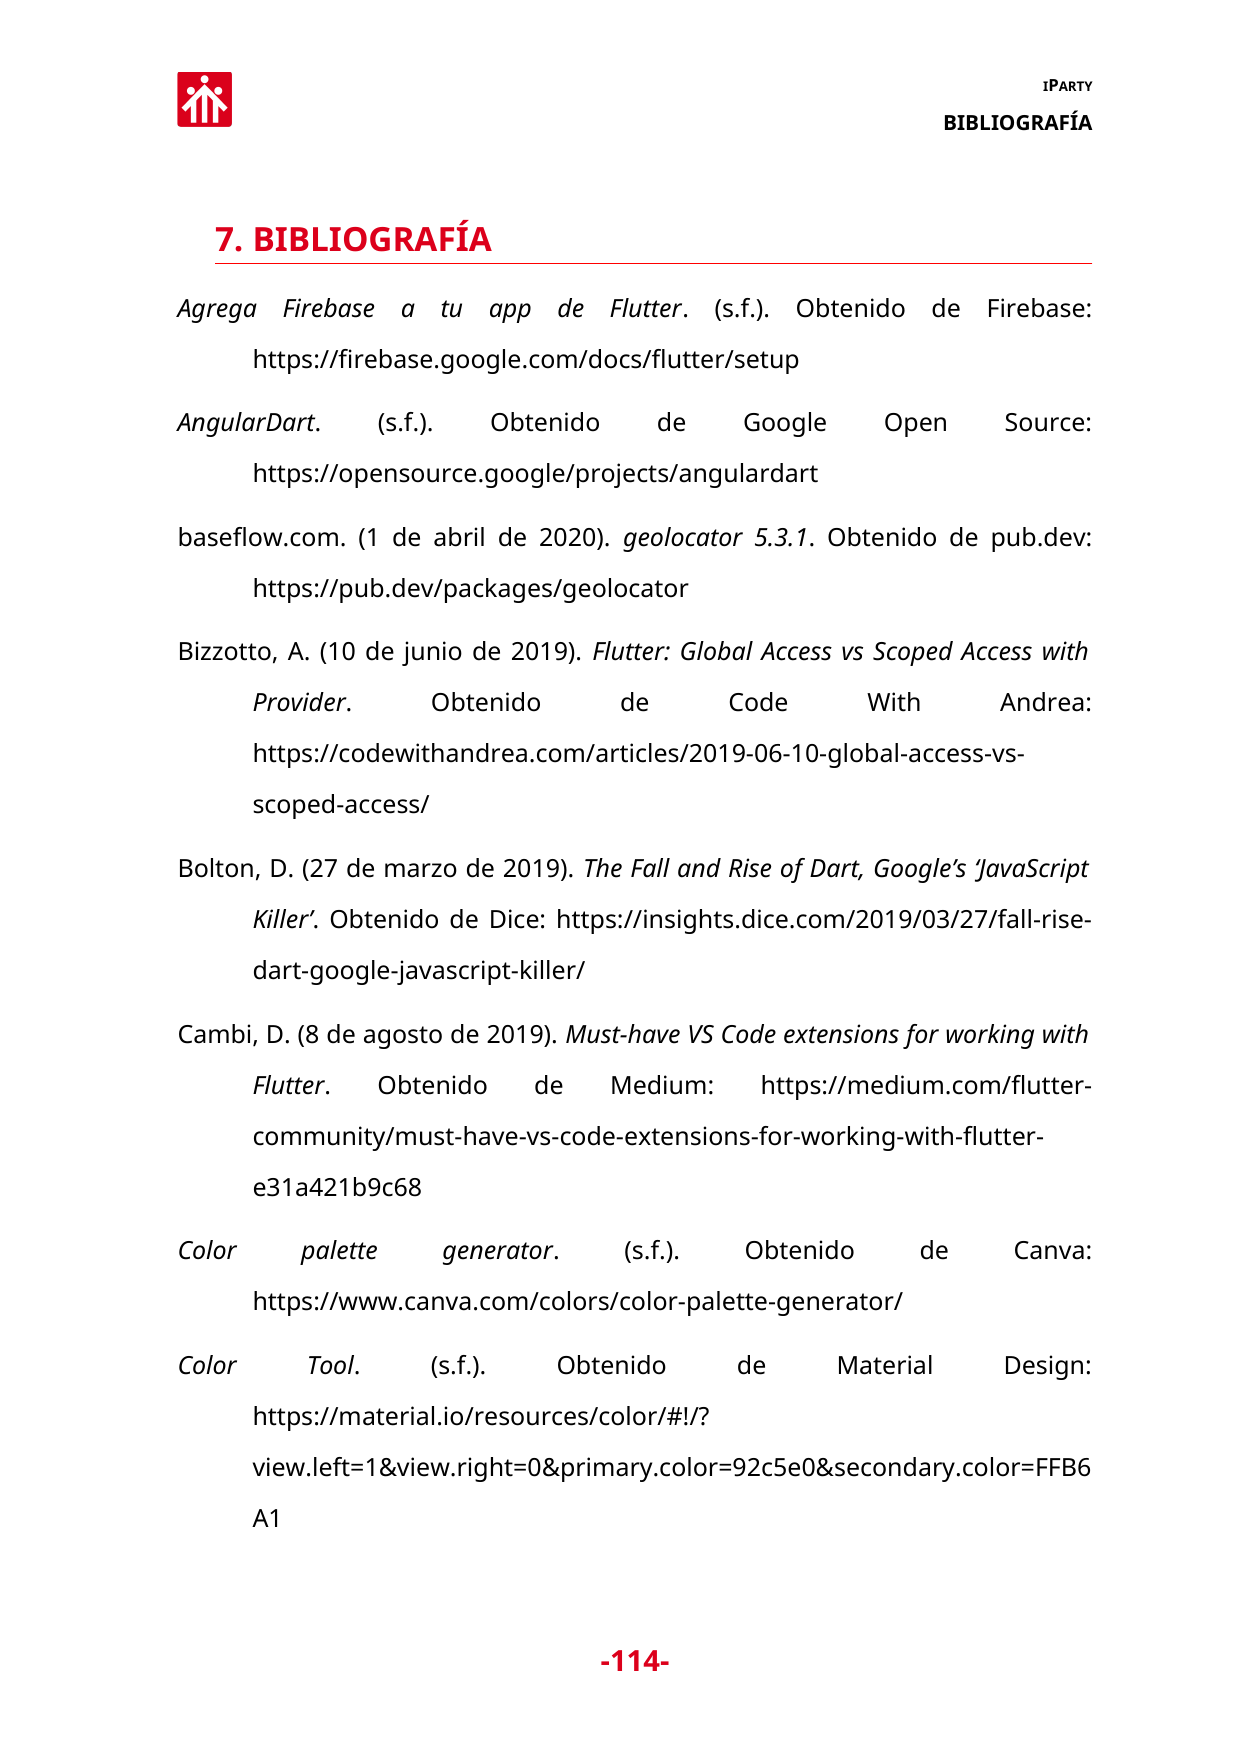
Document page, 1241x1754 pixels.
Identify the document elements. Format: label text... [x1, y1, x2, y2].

picture [177, 72, 232, 127]
text baseflow.com. (1 de abril de 2020). geolocator 5.3.1. Obtenido de pub.dev: https://pub.dev/packages/geolocator [177, 519, 1092, 604]
subtitle Bibliografía [215, 216, 1092, 263]
text Cambi, D. (8 de agosto de 2019). Must-have VS Code extensions for working with Flutter. Obtenido de Medium: https://medium.com/flutter-community/must-have-vs-code-extensions-for-working-with-flutter-e31a421b9c68 [177, 1016, 1092, 1203]
text Bolton, D. (27 de marzo de 2019). The Fall and Rise of Dart, Google’s ‘JavaScript Killer’. Obtenido de Dice: https://insights.dice.com/2019/03/27/fall-rise-dart-google-javascript-killer/ [177, 851, 1092, 987]
text AngularDart. (s.f.). Obtenido de Google Open Source: https://opensource.google/projects/angulardart [177, 405, 1092, 490]
text Color palette generator. (s.f.). Obtenido de Canva: https://www.canva.com/colors/color-palette-generator/ [177, 1233, 1092, 1318]
text Bizzotto, A. (10 de junio de 2019). Flutter: Global Access vs Scoped Access with Provider. Obtenido de Code With Andrea: https://codewithandrea.com/articles/2019-06-10-global-access-vs-scoped-access/ [177, 634, 1092, 821]
text Agrega Firebase a tu app de Flutter. (s.f.). Obtenido de Firebase: https://firebase.google.com/docs/flutter/setup [177, 290, 1092, 375]
text Color Tool. (s.f.). Obtenido de Material Design: https://material.io/resources/color/#!/?view.left=1&view.right=0&primary.color=92c5e0&secondary.color=FFB6A1 [177, 1348, 1092, 1535]
